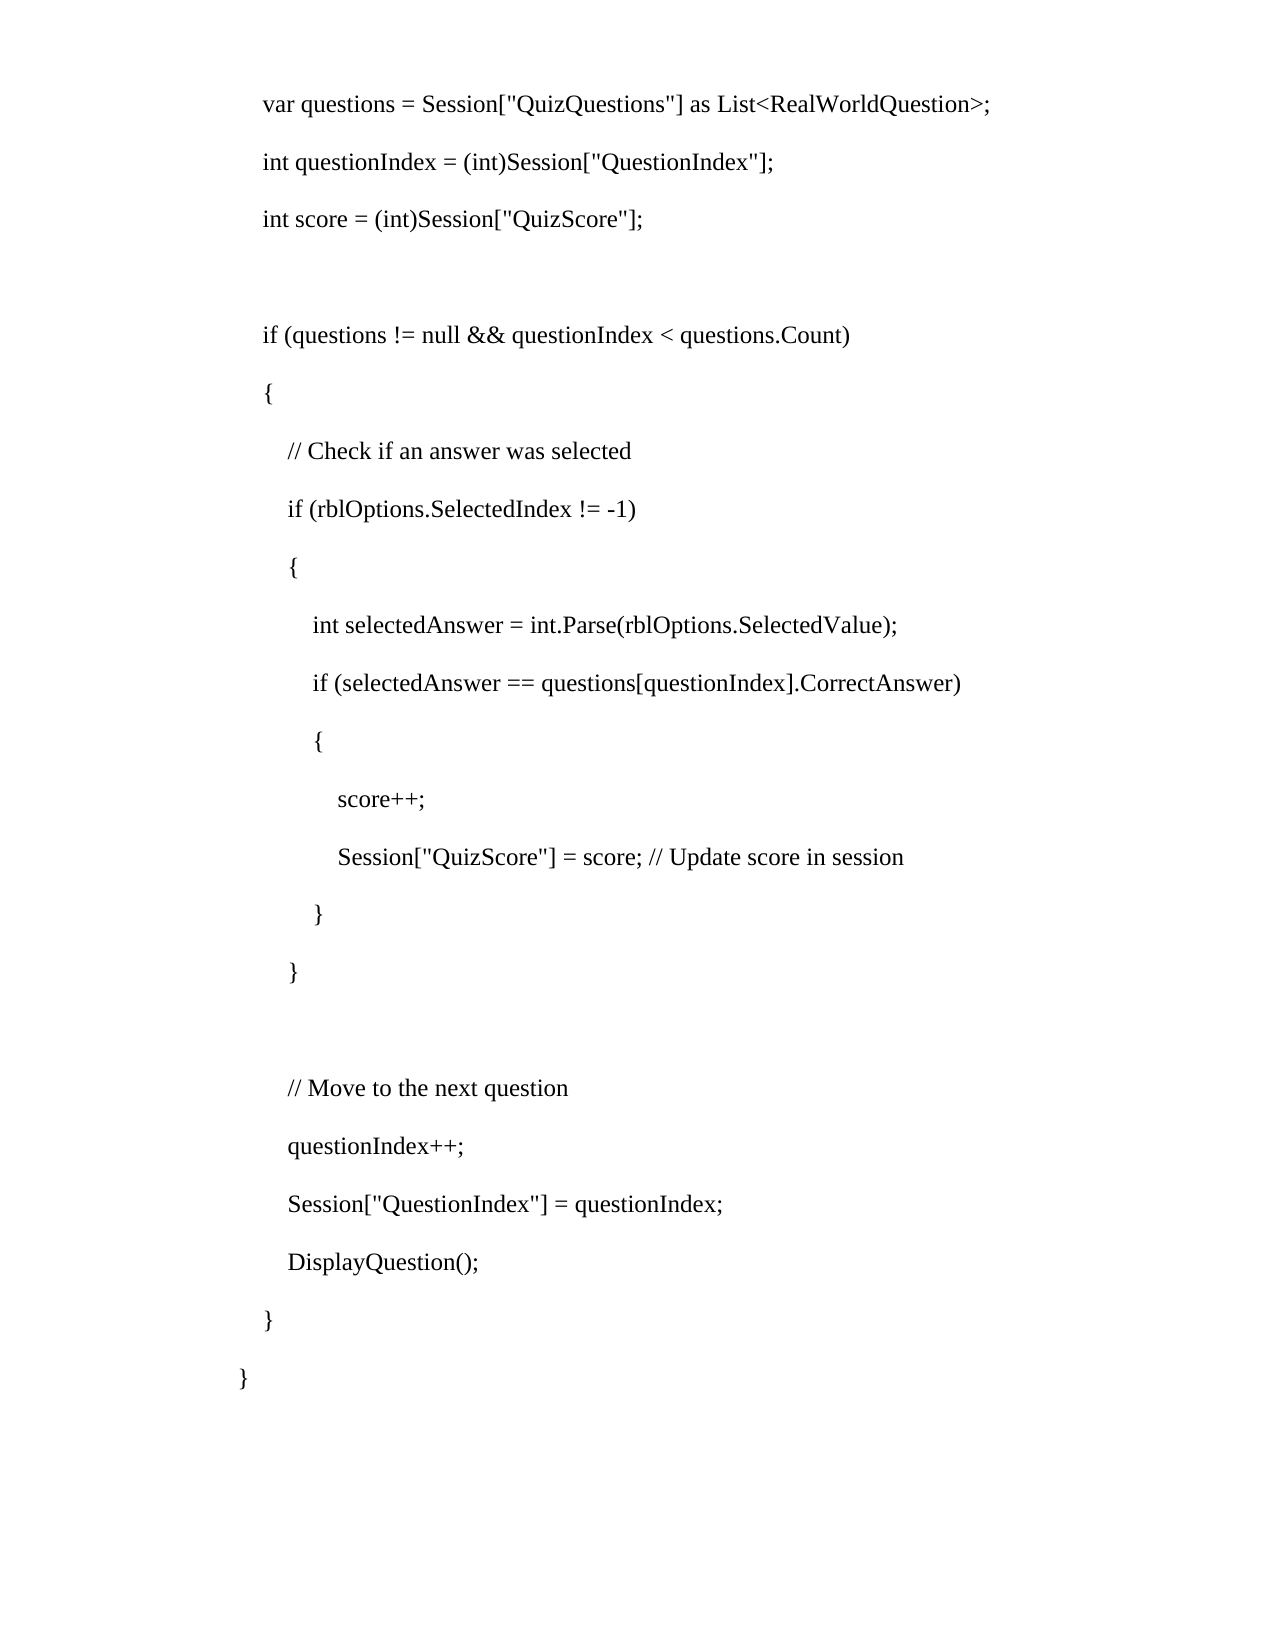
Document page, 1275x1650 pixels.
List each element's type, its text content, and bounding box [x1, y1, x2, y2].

text { [187, 726, 1087, 754]
text { [187, 552, 1087, 581]
text Session["QuizScore"] = score; // Update score in session [187, 842, 1087, 870]
text // Check if an answer was selected [187, 436, 1087, 465]
text if (questions != null && questionIndex < questions.Count) [187, 320, 1087, 349]
text score++; [187, 784, 1087, 812]
text // Move to the next question [187, 1073, 1087, 1102]
text DisplayQuestion(); [187, 1247, 1087, 1276]
text if (selectedAnswer == questions[questionIndex].CorrectAnswer) [187, 668, 1087, 697]
text if (rblOptions.SelectedIndex != -1) [187, 494, 1087, 523]
text var questions = Session["QuizQuestions"] as List<RealWorldQuestion>; [187, 89, 1087, 117]
text int selectedAnswer = int.Parse(rblOptions.SelectedValue); [187, 610, 1087, 639]
text { [187, 378, 1087, 407]
text Session["QuestionIndex"] = questionIndex; [187, 1189, 1087, 1218]
text int questionIndex = (int)Session["QuestionIndex"]; [187, 147, 1087, 175]
text } [187, 1305, 1087, 1334]
text questionIndex++; [187, 1131, 1087, 1160]
text } [187, 1363, 1087, 1392]
text } [187, 899, 1087, 928]
text } [187, 957, 1087, 986]
text int score = (int)Session["QuizScore"]; [187, 204, 1087, 233]
